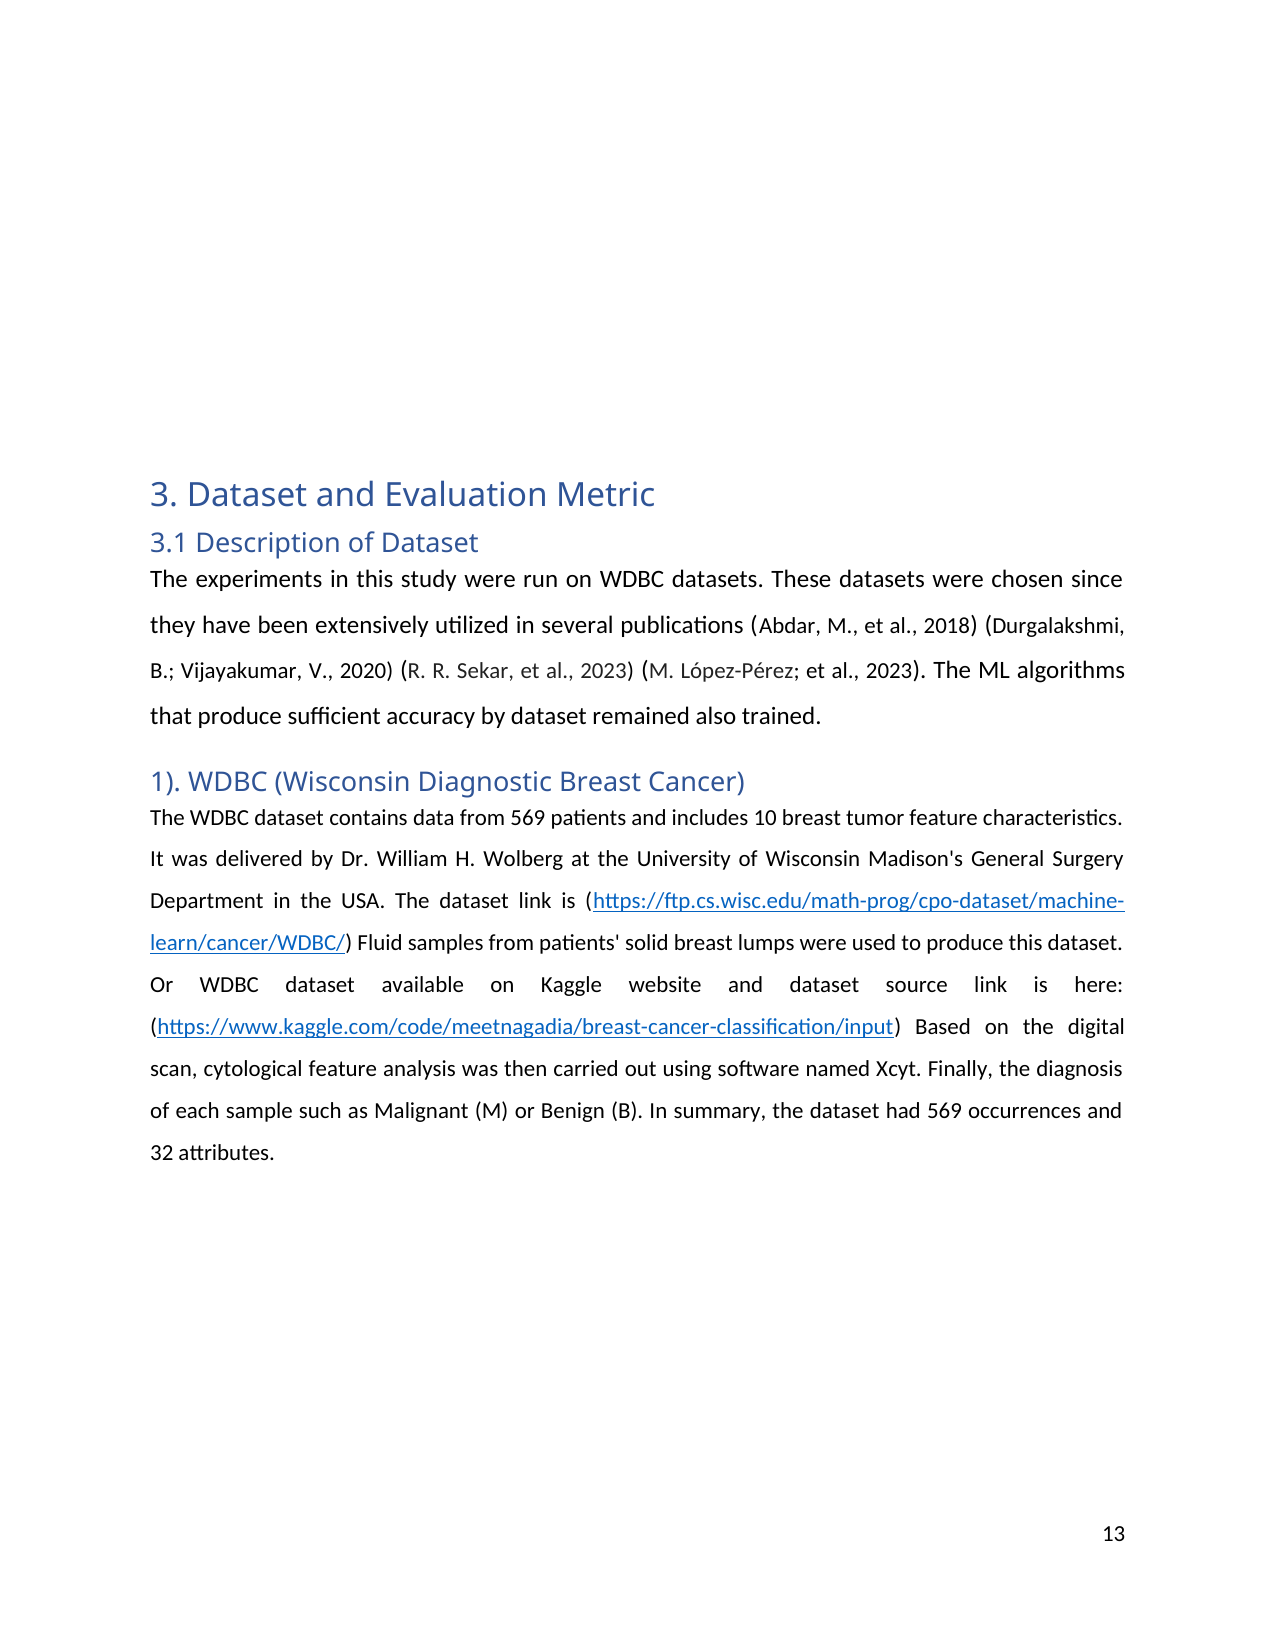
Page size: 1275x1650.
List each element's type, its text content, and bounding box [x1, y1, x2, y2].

subtitle 3.1 Description of Dataset [150, 523, 1125, 560]
text The WDBC dataset contains data from 569 patients and includes 10 breast tumor feature characteristics. It was delivered by Dr. William H. Wolberg at the University of Wisconsin Madison's General Surgery Department in the USA. The dataset link is (https://ftp.cs.wisc.edu/math-prog/cpo-dataset/machine-learn/cancer/WDBC/) Fluid samples from patients' solid breast lumps were used to produce this dataset. Or WDBC dataset available on Kaggle website and dataset source link is here: (https://www.kaggle.com/code/meetnagadia/breast-cancer-classification/input) Based on the digital scan, cytological feature analysis was then carried out using software named Xcyt. Finally, the diagnosis of each sample such as Malignant (M) or Benign (B). In summary, the dataset had 569 occurrences and 32 attributes. [150, 803, 1125, 1166]
subtitle 3. Dataset and Evaluation Metric [150, 470, 1125, 516]
text The experiments in this study were run on WDBC datasets. These datasets were chosen since they have been extensively utilized in several publications (Abdar, M., et al., 2018) (Durgalakshmi, B.; Vijayakumar, V., 2020) (R. R. Sekar, et al., 2023) (M. López-Pérez; et al., 2023). The ML algorithms that produce sufficient accuracy by dataset remained also trained. [150, 563, 1125, 731]
subtitle 1). WDBC (Wisconsin Diagnostic Breast Cancer) [150, 763, 1125, 800]
